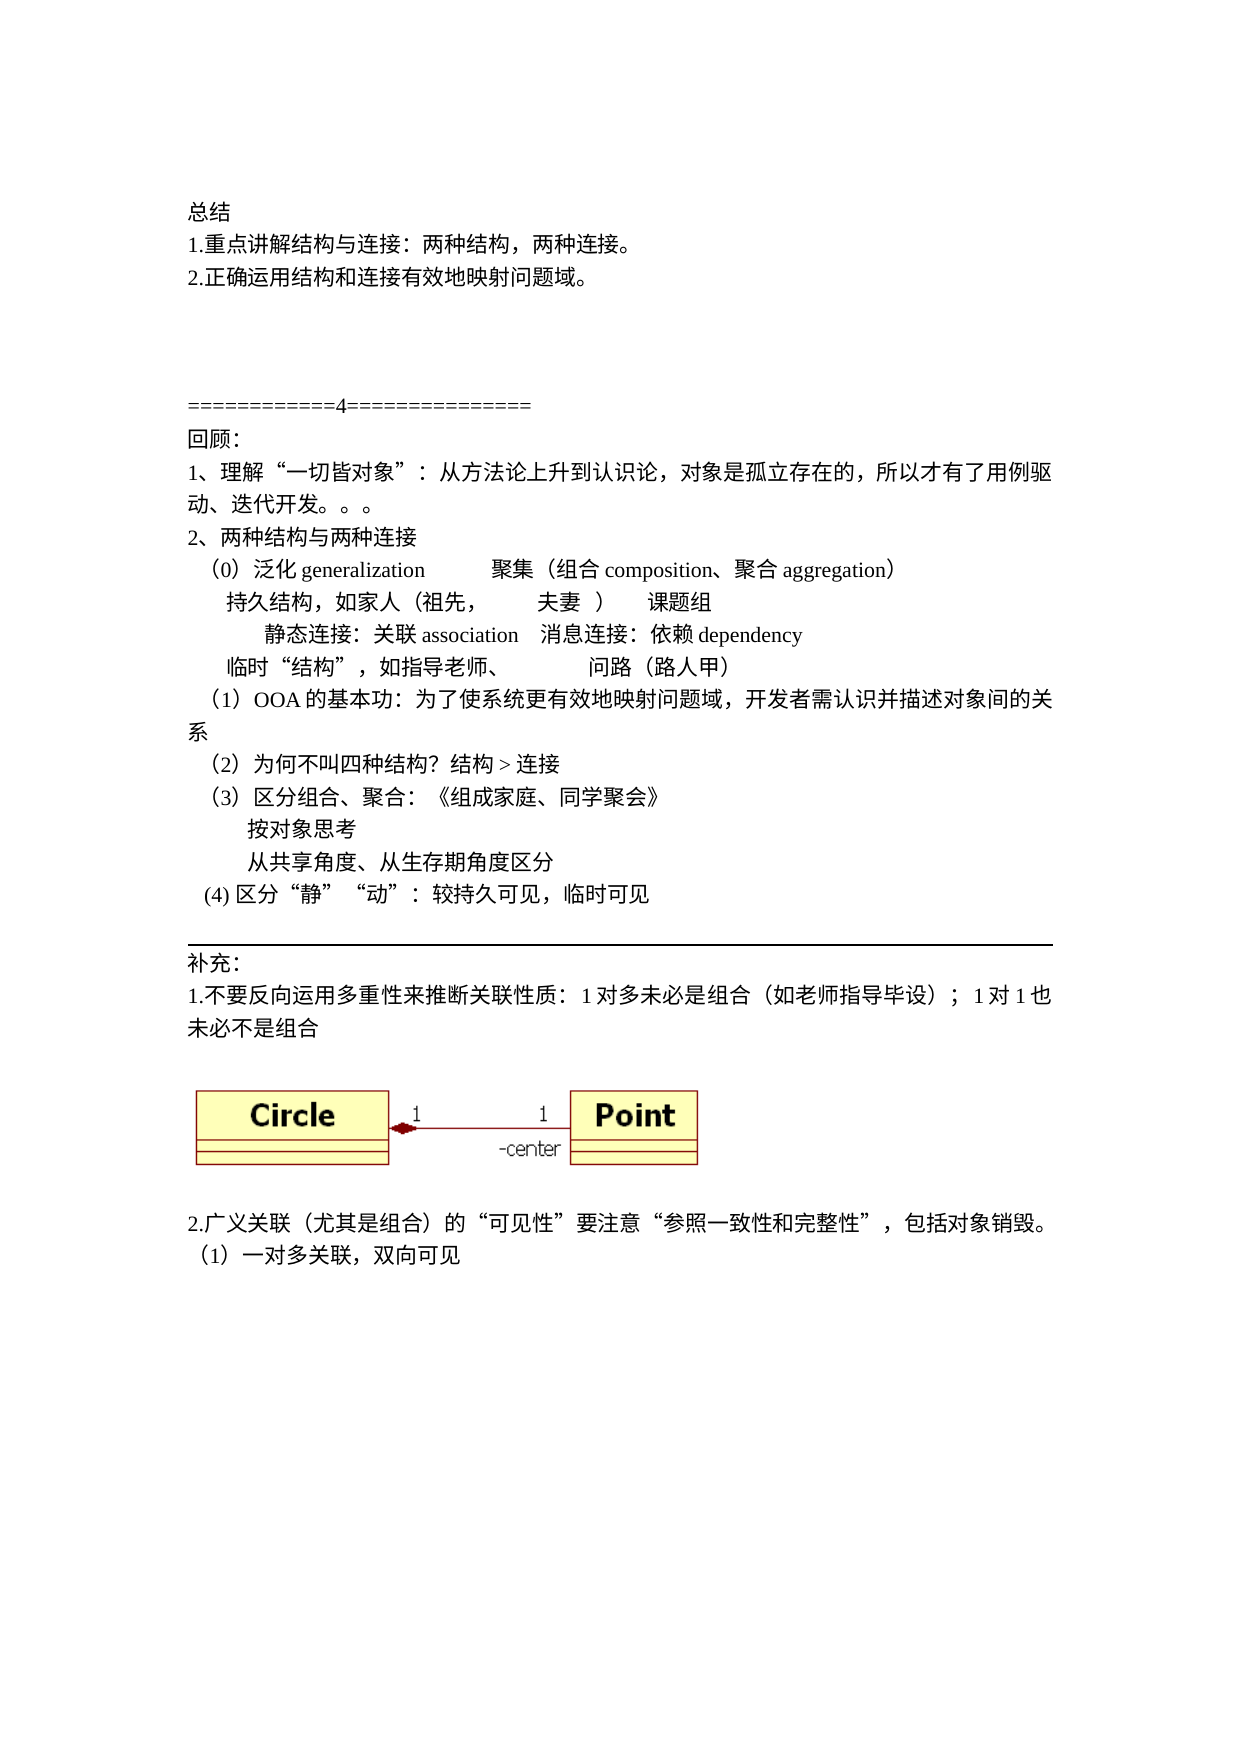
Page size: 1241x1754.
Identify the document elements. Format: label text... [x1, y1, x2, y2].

text 总结 [187, 194, 1053, 227]
text 1、理解“一切皆对象”：从方法论上升到认识论，对象是孤立存在的，所以才有了用例驱动、迭代开发。。。 [187, 454, 1053, 519]
text 静态连接：关联association 消息连接：依赖dependency [187, 617, 1053, 649]
text （0）泛化generalization 聚集（组合composition、聚合aggregation） [187, 552, 1053, 584]
picture [187, 1075, 711, 1182]
text 2.广义关联（尤其是组合）的“可见性”要注意“参照一致性和完整性”，包括对象销毁。 [187, 1206, 1053, 1238]
text （1）一对多关联，双向可见 [187, 1238, 1053, 1271]
text 1.重点讲解结构与连接：两种结构，两种连接。 [187, 227, 1053, 259]
text 2、两种结构与两种连接 [187, 519, 1053, 552]
text 1.不要反向运用多重性来推断关联性质：1对多未必是组合（如老师指导毕设）；1对1也未必不是组合 [187, 978, 1053, 1043]
text （3）区分组合、聚合：《组成家庭、同学聚会》 [187, 779, 1053, 812]
text 临时“结构”，如指导老师、 问路（路人甲） [187, 649, 1053, 682]
text 补充： [187, 946, 1053, 978]
text 回顾： [187, 422, 1053, 454]
text 从共享角度、从生存期角度区分 [187, 844, 1053, 877]
text （1）OOA的基本功：为了使系统更有效地映射问题域，开发者需认识并描述对象间的关系 [187, 682, 1053, 747]
text 按对象思考 [187, 812, 1053, 844]
text (4) 区分“静”“动”：较持久可见，临时可见 [187, 877, 1053, 909]
text 持久结构，如家人（祖先， 夫妻 ） 课题组 [187, 584, 1053, 617]
text （2）为何不叫四种结构？结构 > 连接 [187, 747, 1053, 779]
text 2.正确运用结构和连接有效地映射问题域。 [187, 259, 1053, 292]
text ============4=============== [187, 389, 1053, 422]
